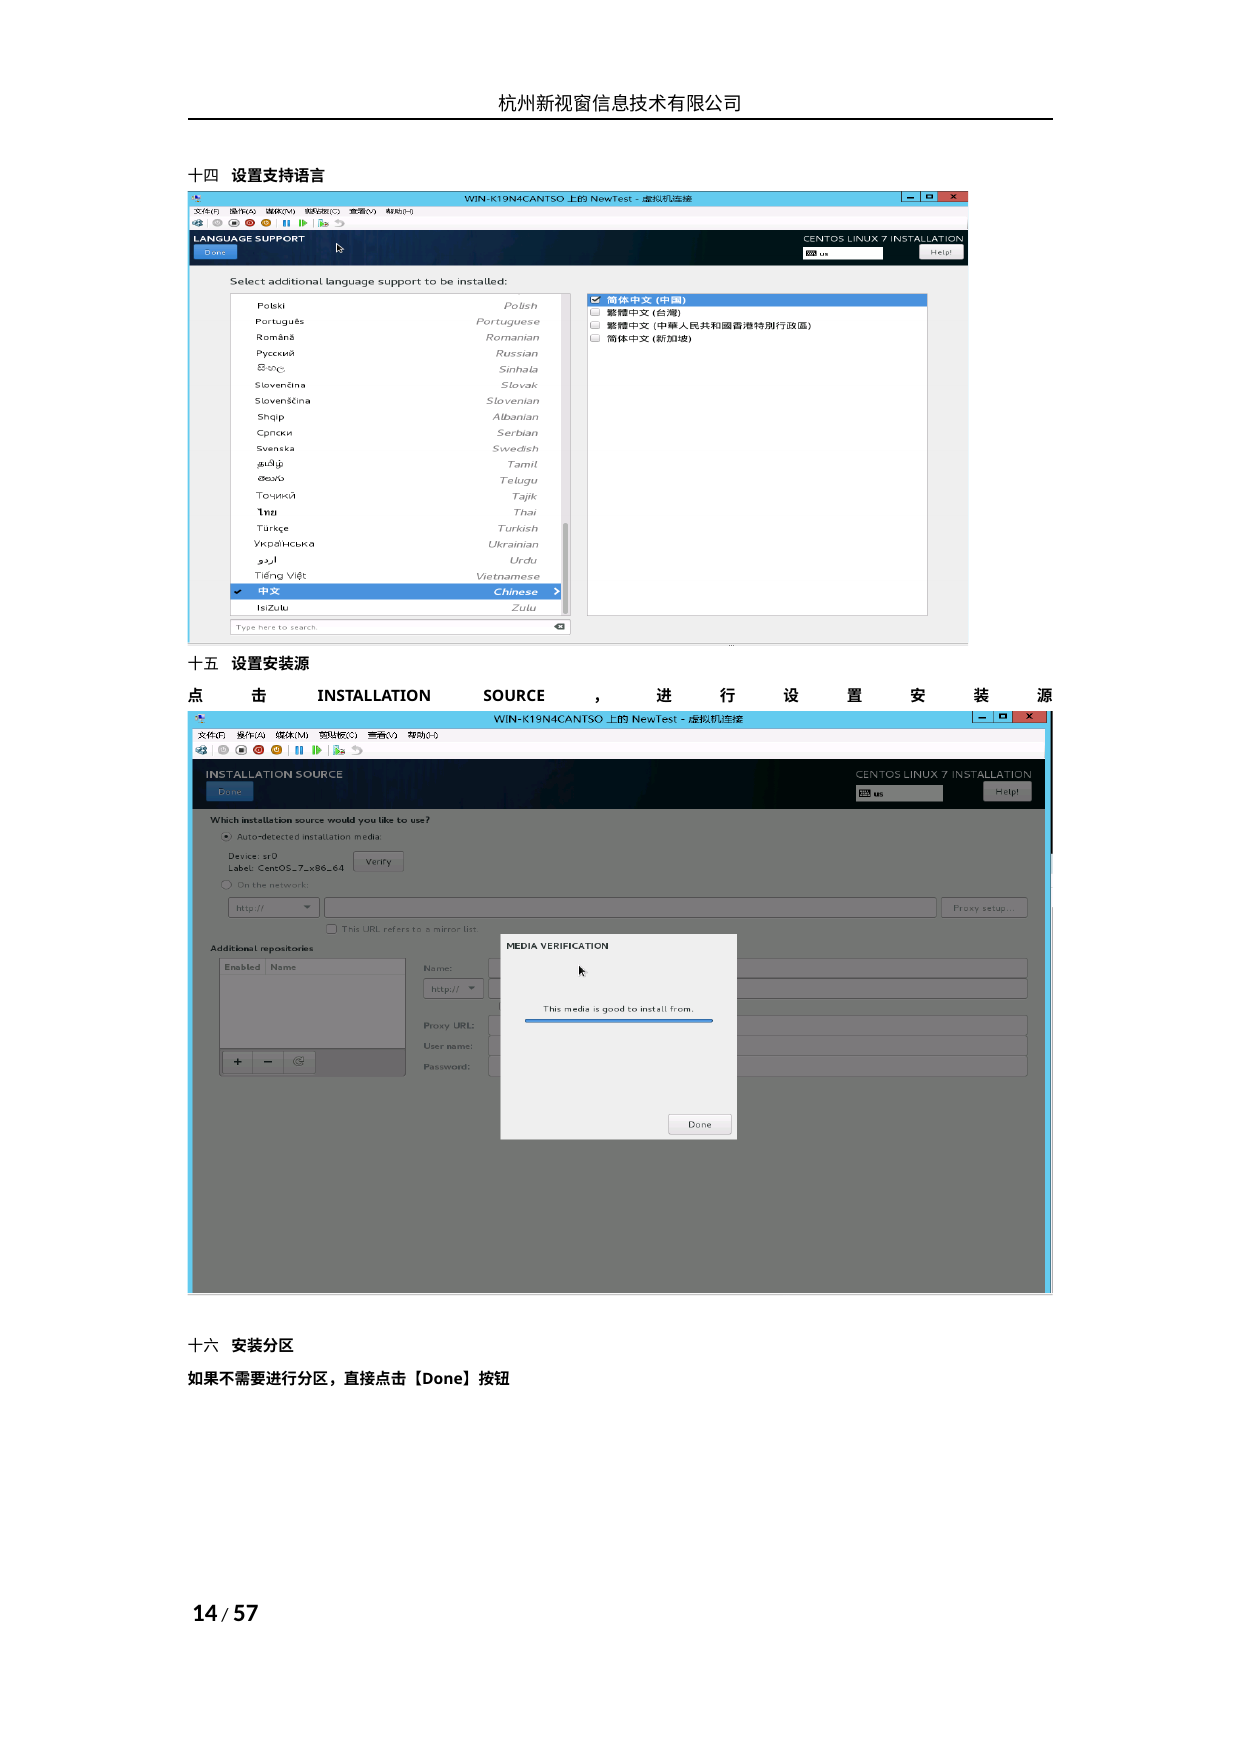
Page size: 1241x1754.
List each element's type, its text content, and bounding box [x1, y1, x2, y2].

subtitle 设置支持语言 [187, 158, 1053, 191]
subtitle 设置安装源 [187, 646, 1053, 678]
subtitle 安装分区 [187, 1328, 1053, 1361]
picture [187, 191, 969, 646]
text 如果不需要进行分区，直接点击【Done】按钮 [187, 1361, 1053, 1393]
text 点击INSTALLATION SOURCE，进行设置安装源 [187, 678, 1053, 711]
picture [187, 711, 1053, 1296]
